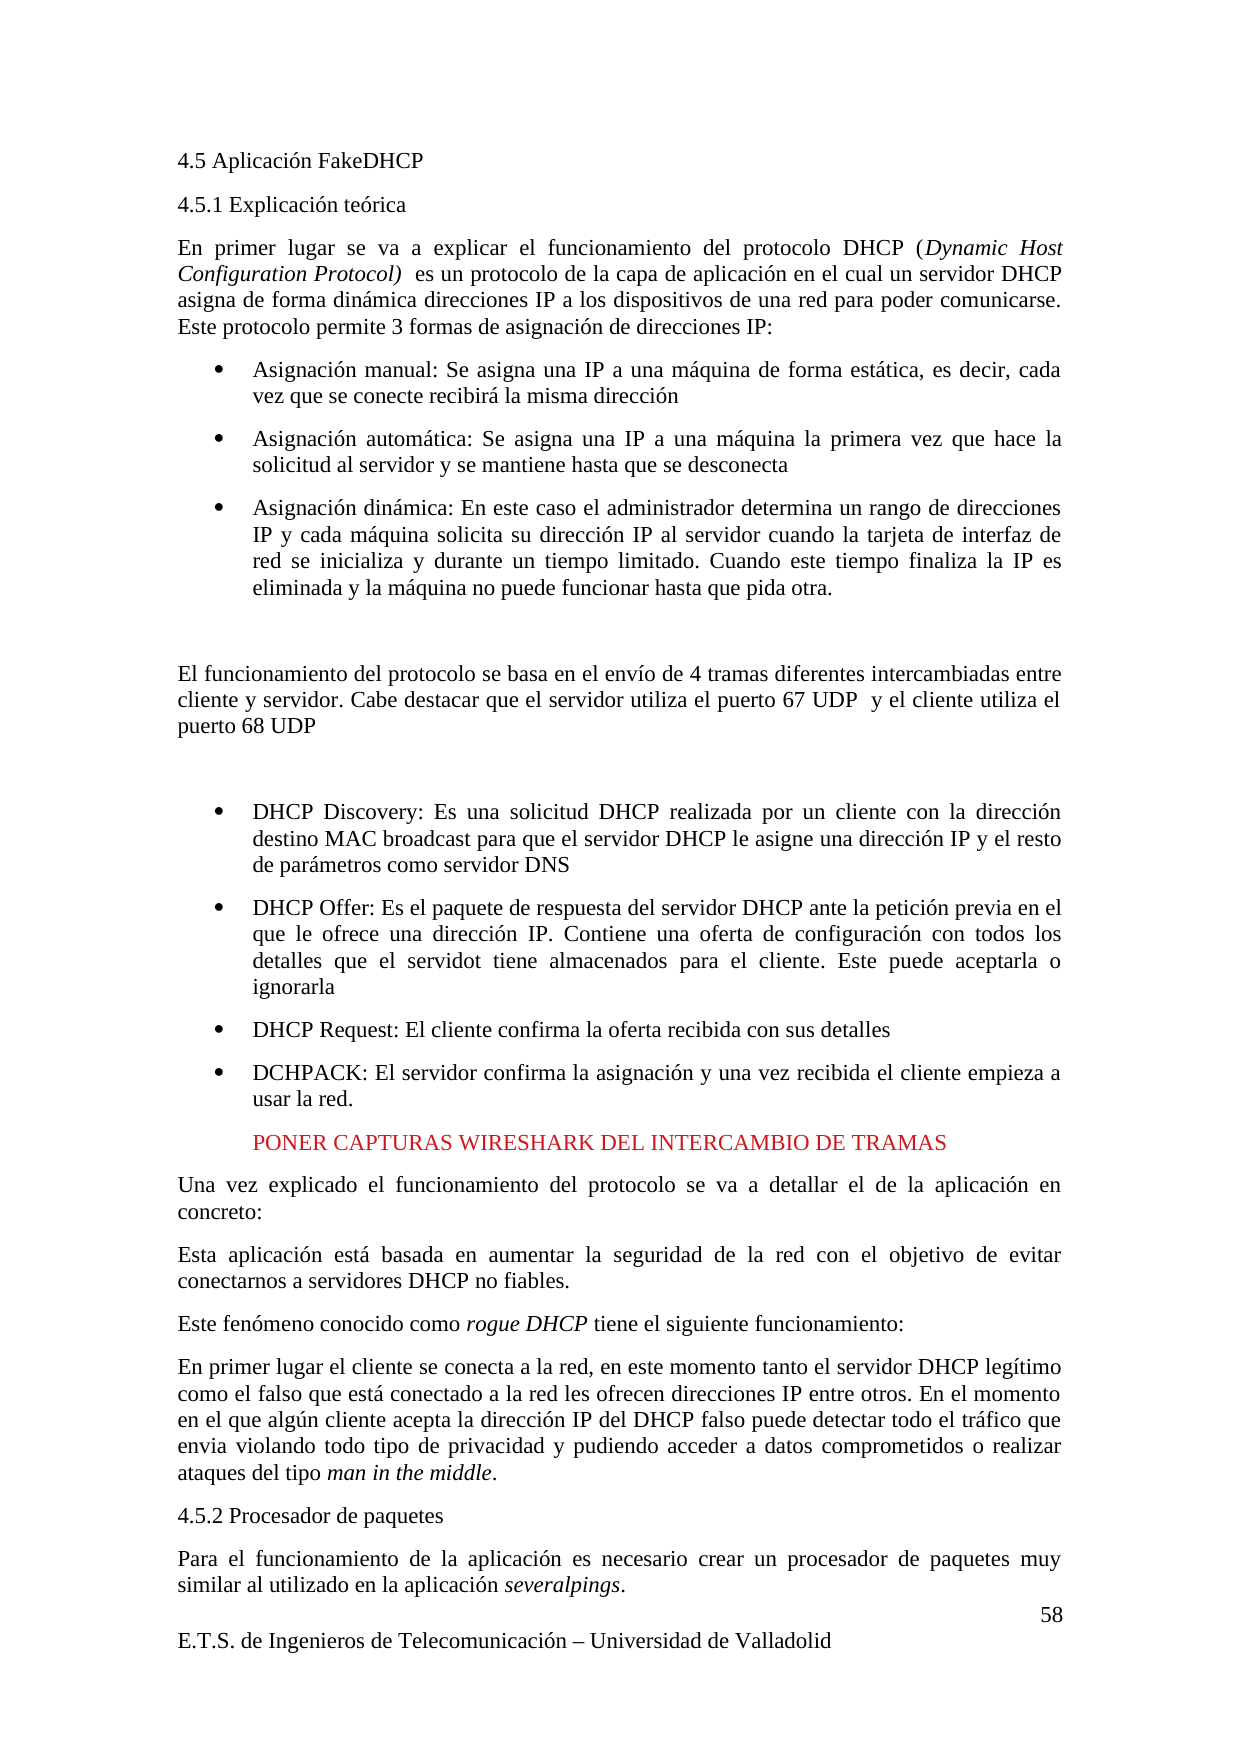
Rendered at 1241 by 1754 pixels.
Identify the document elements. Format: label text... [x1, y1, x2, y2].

list DHCP Offer: Es el paquete de respuesta del servidor DHCP ante la petición previa en el que le ofrece una dirección IP. Contiene una oferta de configuración con todos los detalles que el servidot tiene almacenados para el cliente. Este puede aceptarla o ignorarla [215, 894, 1063, 999]
text 4.5 Aplicación FakeDHCP [177, 148, 1063, 174]
text En primer lugar el cliente se conecta a la red, en este momento tanto el servidor DHCP legítimo como el falso que está conectado a la red les ofrecen direcciones IP entre otros. En el momento en el que algún cliente acepta la dirección IP del DHCP falso puede detectar todo el tráfico que envia violando todo tipo de privacidad y pudiendo acceder a datos comprometidos o realizar ataques del tipo man in the middle. [177, 1353, 1063, 1485]
text Una vez explicado el funcionamiento del protocolo se va a detallar el de la aplicación en concreto: [177, 1172, 1063, 1224]
text Este fenómeno conocido como rogue DHCP tiene el siguiente funcionamiento: [177, 1310, 1063, 1337]
text En primer lugar se va a explicar el funcionamiento del protocolo DHCP (Dynamic Host Configuration Protocol) es un protocolo de la capa de aplicación en el cual un servidor DHCP asigna de forma dinámica direcciones IP a los dispositivos de una red para poder comunicarse. Este protocolo permite 3 formas de asignación de direcciones IP: [177, 234, 1063, 339]
text 4.5.1 Explicación teórica [177, 191, 1063, 217]
list DHCP Discovery: Es una solicitud DHCP realizada por un cliente con la dirección destino MAC broadcast para que el servidor DHCP le asigne una dirección IP y el resto de parámetros como servidor DNS [215, 798, 1063, 877]
list DCHPACK: El servidor confirma la asignación y una vez recibida el cliente empieza a usar la red. [215, 1059, 1063, 1112]
text El funcionamiento del protocolo se basa en el envío de 4 tramas diferentes intercambiadas entre cliente y servidor. Cabe destacar que el servidor utiliza el puerto 67 UDP y el cliente utiliza el puerto 68 UDP [177, 659, 1063, 739]
text PONER CAPTURAS WIRESHARK DEL INTERCAMBIO DE TRAMAS [252, 1128, 1063, 1155]
list Asignación manual: Se asigna una IP a una máquina de forma estática, es decir, cada vez que se conecte recibirá la misma dirección [215, 356, 1063, 408]
list Asignación automática: Se asigna una IP a una máquina la primera vez que hace la solicitud al servidor y se mantiene hasta que se desconecta [215, 425, 1063, 478]
text 4.5.2 Procesador de paquetes [177, 1502, 1063, 1528]
list Asignación dinámica: En este caso el administrador determina un rango de direcciones IP y cada máquina solicita su dirección IP al servidor cuando la tarjeta de interfaz de red se inicializa y durante un tiempo limitado. Cuando este tiempo finaliza la IP es eliminada y la máquina no puede funcionar hasta que pida otra. [215, 494, 1063, 600]
list DHCP Request: El cliente confirma la oferta recibida con sus detalles [215, 1016, 1063, 1042]
text Esta aplicación está basada en aumentar la seguridad de la red con el objetivo de evitar conectarnos a servidores DHCP no fiables. [177, 1241, 1063, 1294]
text Para el funcionamiento de la aplicación es necesario crear un procesador de paquetes muy similar al utilizado en la aplicación severalpings. [177, 1545, 1063, 1597]
